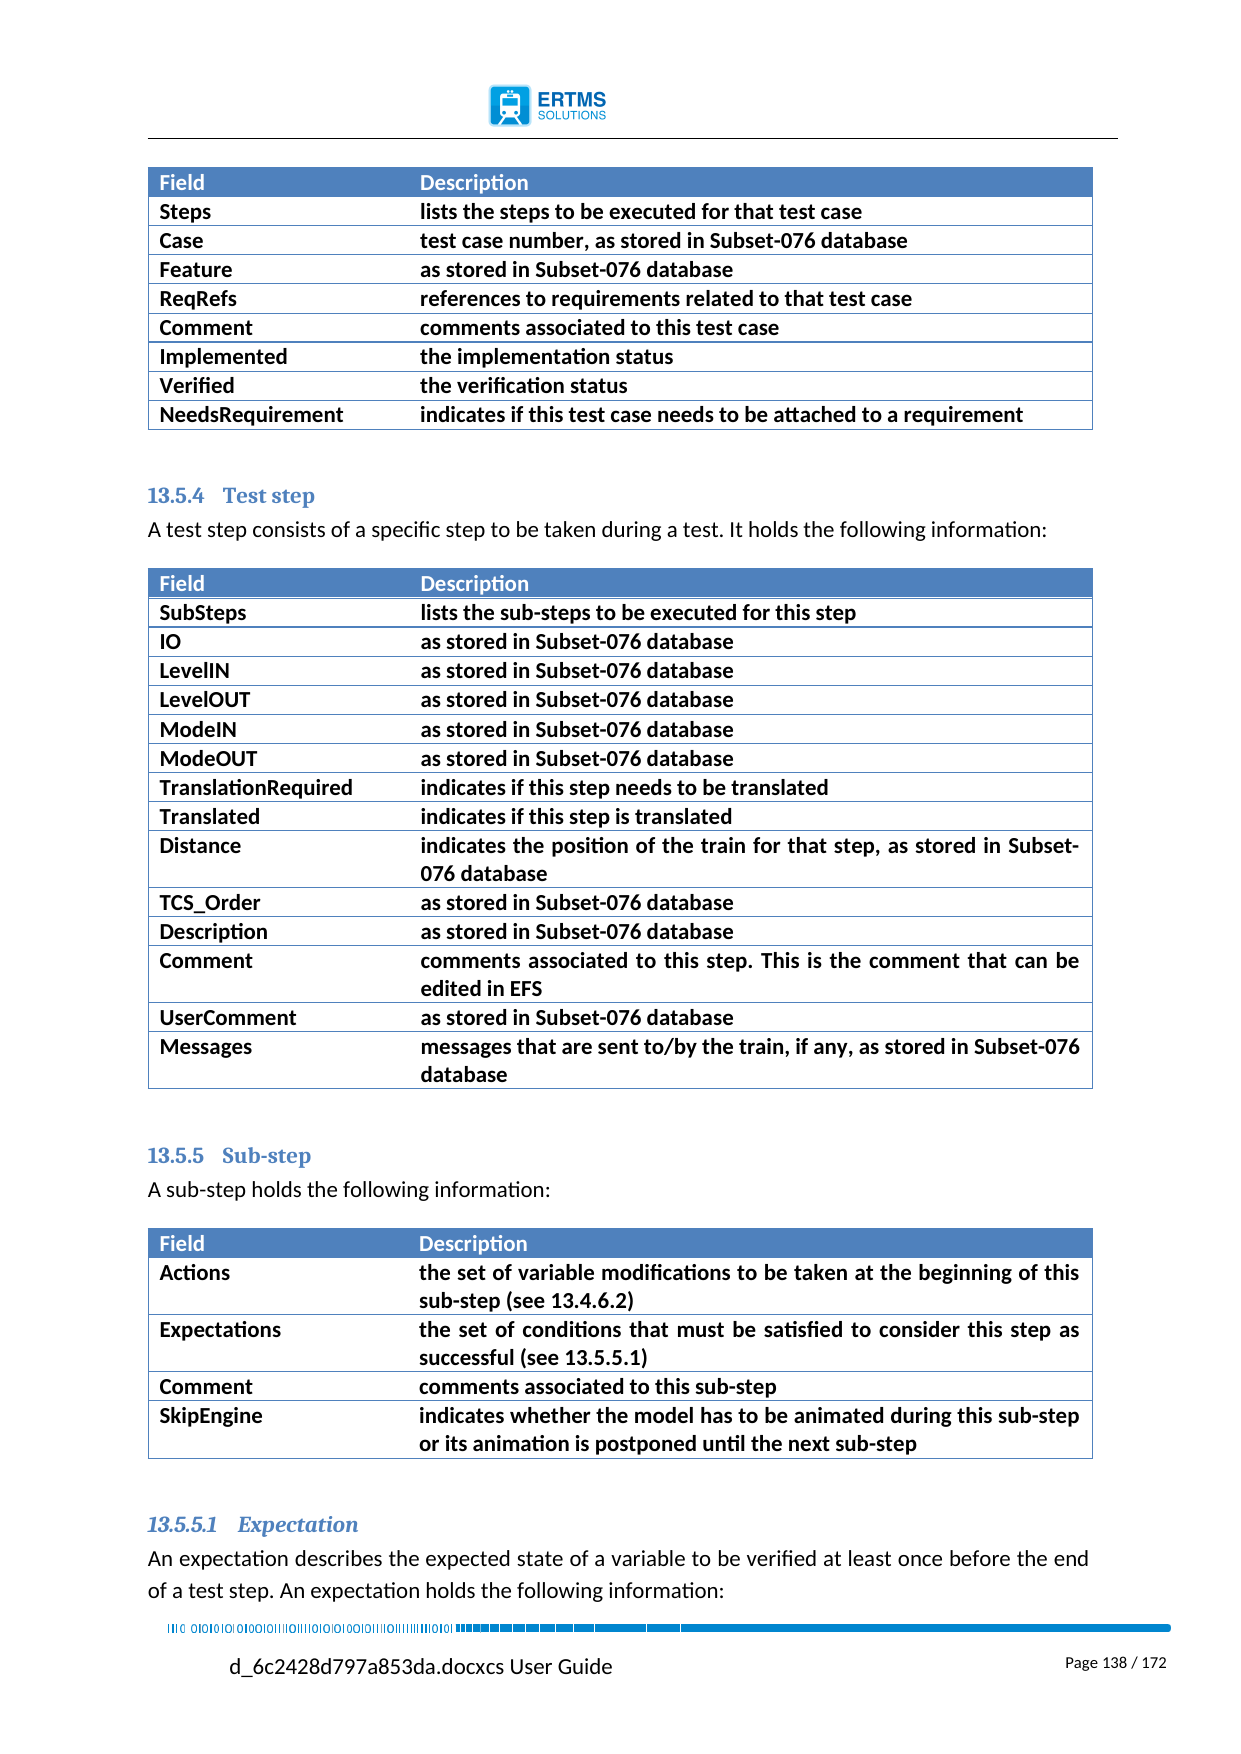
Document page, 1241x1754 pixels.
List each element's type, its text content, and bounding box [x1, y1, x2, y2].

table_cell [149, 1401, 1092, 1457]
text An expectation describes the expected state of a variable to be verified at least once before the end of a test step. An expectation holds the following information: [148, 1544, 1093, 1604]
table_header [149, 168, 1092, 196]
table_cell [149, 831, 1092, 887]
picture [477, 73, 617, 138]
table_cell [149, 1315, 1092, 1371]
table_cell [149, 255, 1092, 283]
text A test step consists of a specific step to be taken during a test. It holds the following information: [148, 515, 1093, 543]
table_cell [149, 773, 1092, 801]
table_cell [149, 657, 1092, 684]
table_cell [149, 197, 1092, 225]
subtitle Expectation [148, 1511, 1093, 1538]
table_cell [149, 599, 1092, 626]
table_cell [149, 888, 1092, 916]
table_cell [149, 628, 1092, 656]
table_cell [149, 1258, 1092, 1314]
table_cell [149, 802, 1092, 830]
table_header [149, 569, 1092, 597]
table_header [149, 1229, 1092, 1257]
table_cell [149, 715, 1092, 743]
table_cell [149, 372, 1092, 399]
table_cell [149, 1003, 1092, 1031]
picture [167, 1624, 1171, 1633]
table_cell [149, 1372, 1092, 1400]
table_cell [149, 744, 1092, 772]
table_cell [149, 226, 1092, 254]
subtitle Test step [148, 483, 1093, 509]
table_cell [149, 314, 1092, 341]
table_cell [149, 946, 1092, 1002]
text A sub-step holds the following information: [148, 1175, 1093, 1203]
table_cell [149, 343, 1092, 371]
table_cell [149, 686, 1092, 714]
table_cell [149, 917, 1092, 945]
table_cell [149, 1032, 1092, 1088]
subtitle Sub-step [148, 1142, 1093, 1169]
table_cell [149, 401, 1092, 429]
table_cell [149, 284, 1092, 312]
